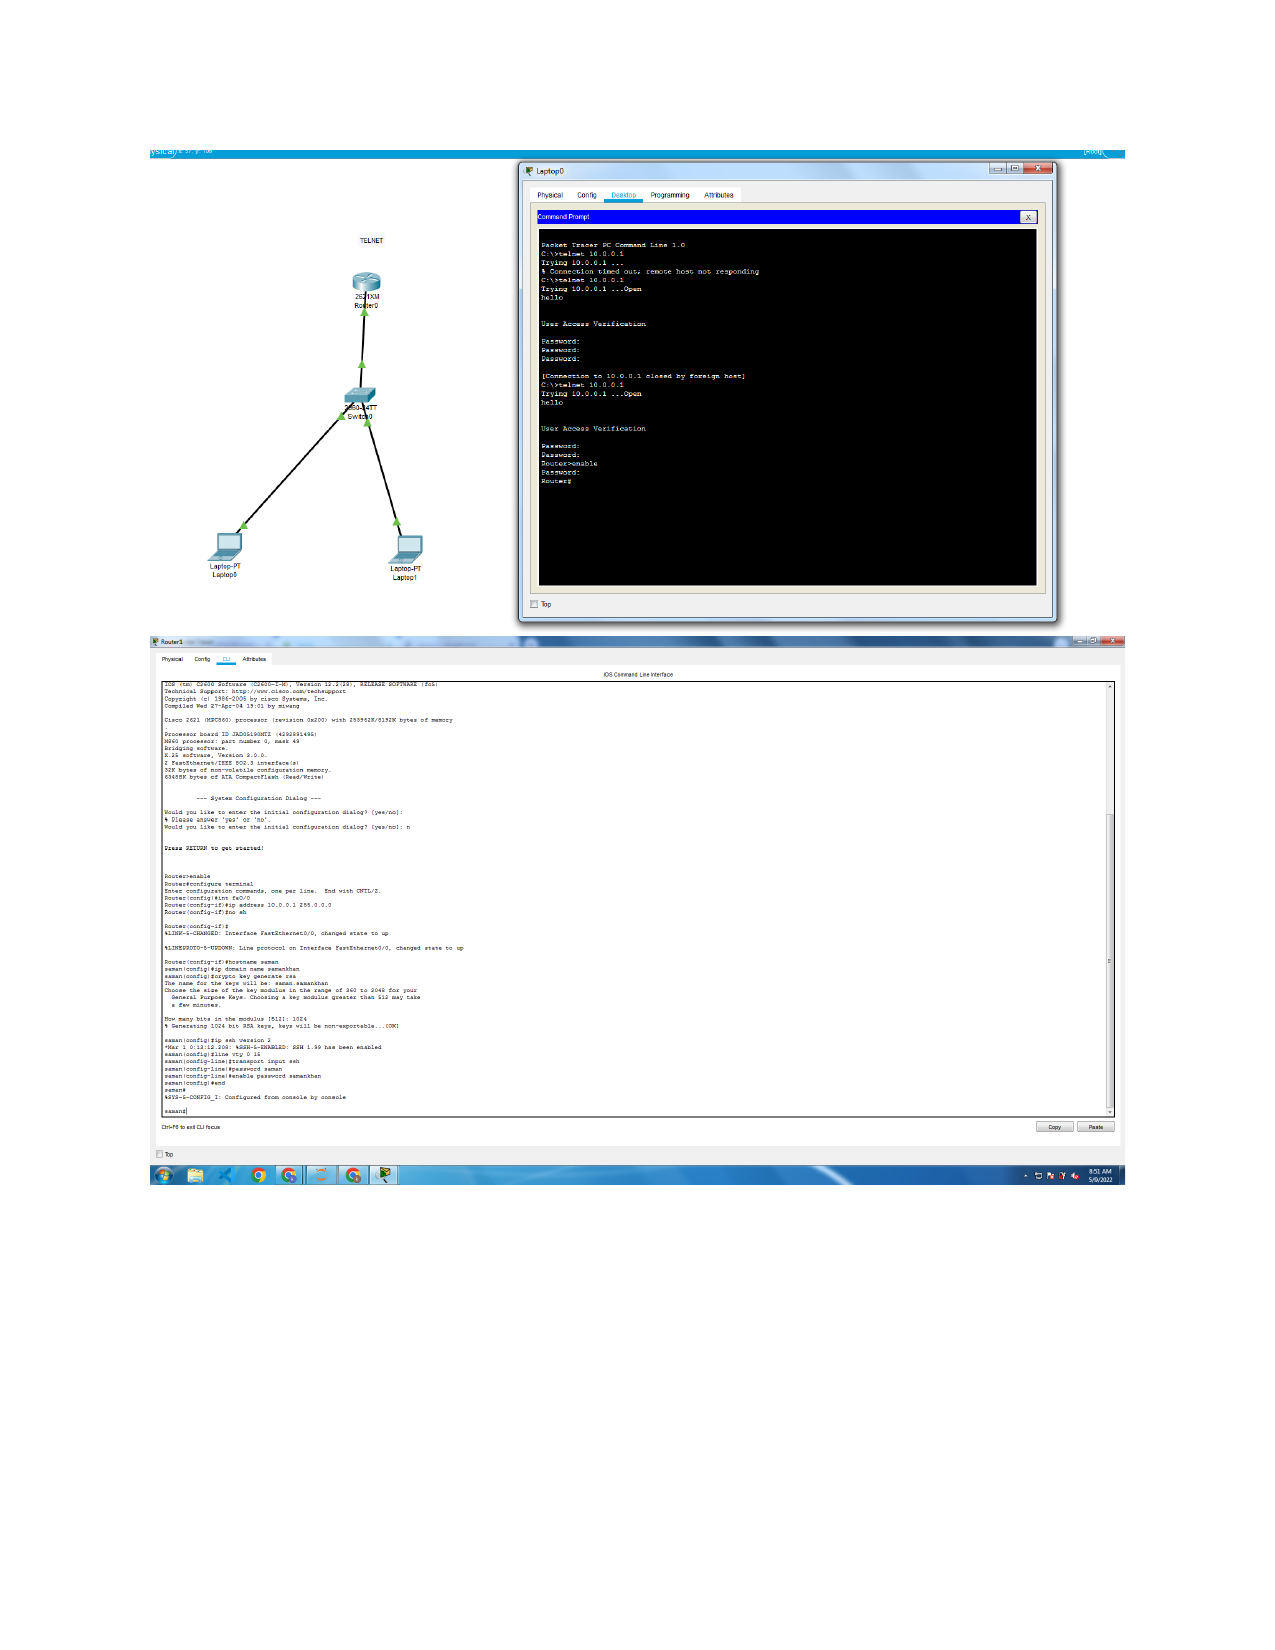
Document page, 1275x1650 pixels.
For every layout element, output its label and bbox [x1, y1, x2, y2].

picture [150, 158, 1125, 635]
picture [150, 636, 1125, 1185]
